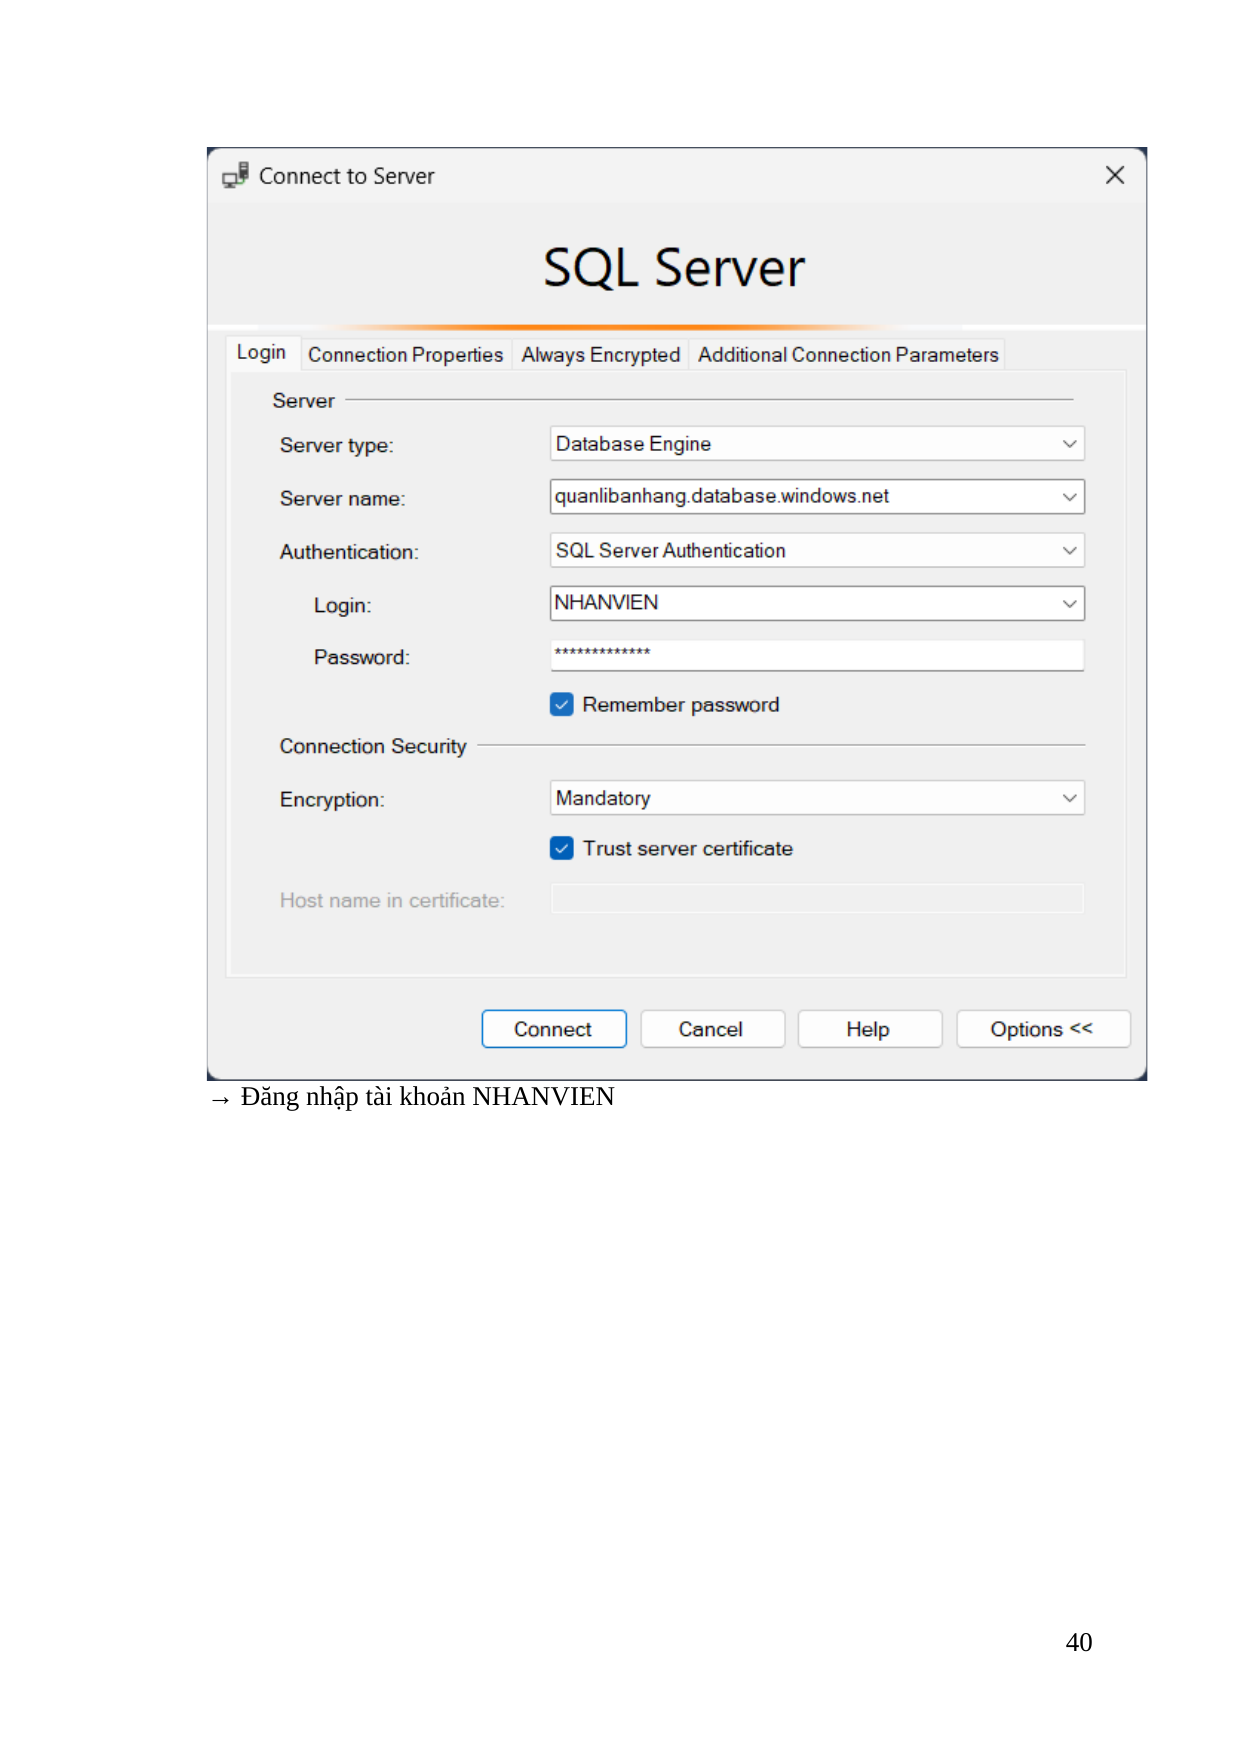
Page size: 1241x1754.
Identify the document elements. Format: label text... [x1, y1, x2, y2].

picture [206, 147, 1148, 1081]
text → Đăng nhập tài khoản NHANVIEN [207, 1081, 1092, 1112]
